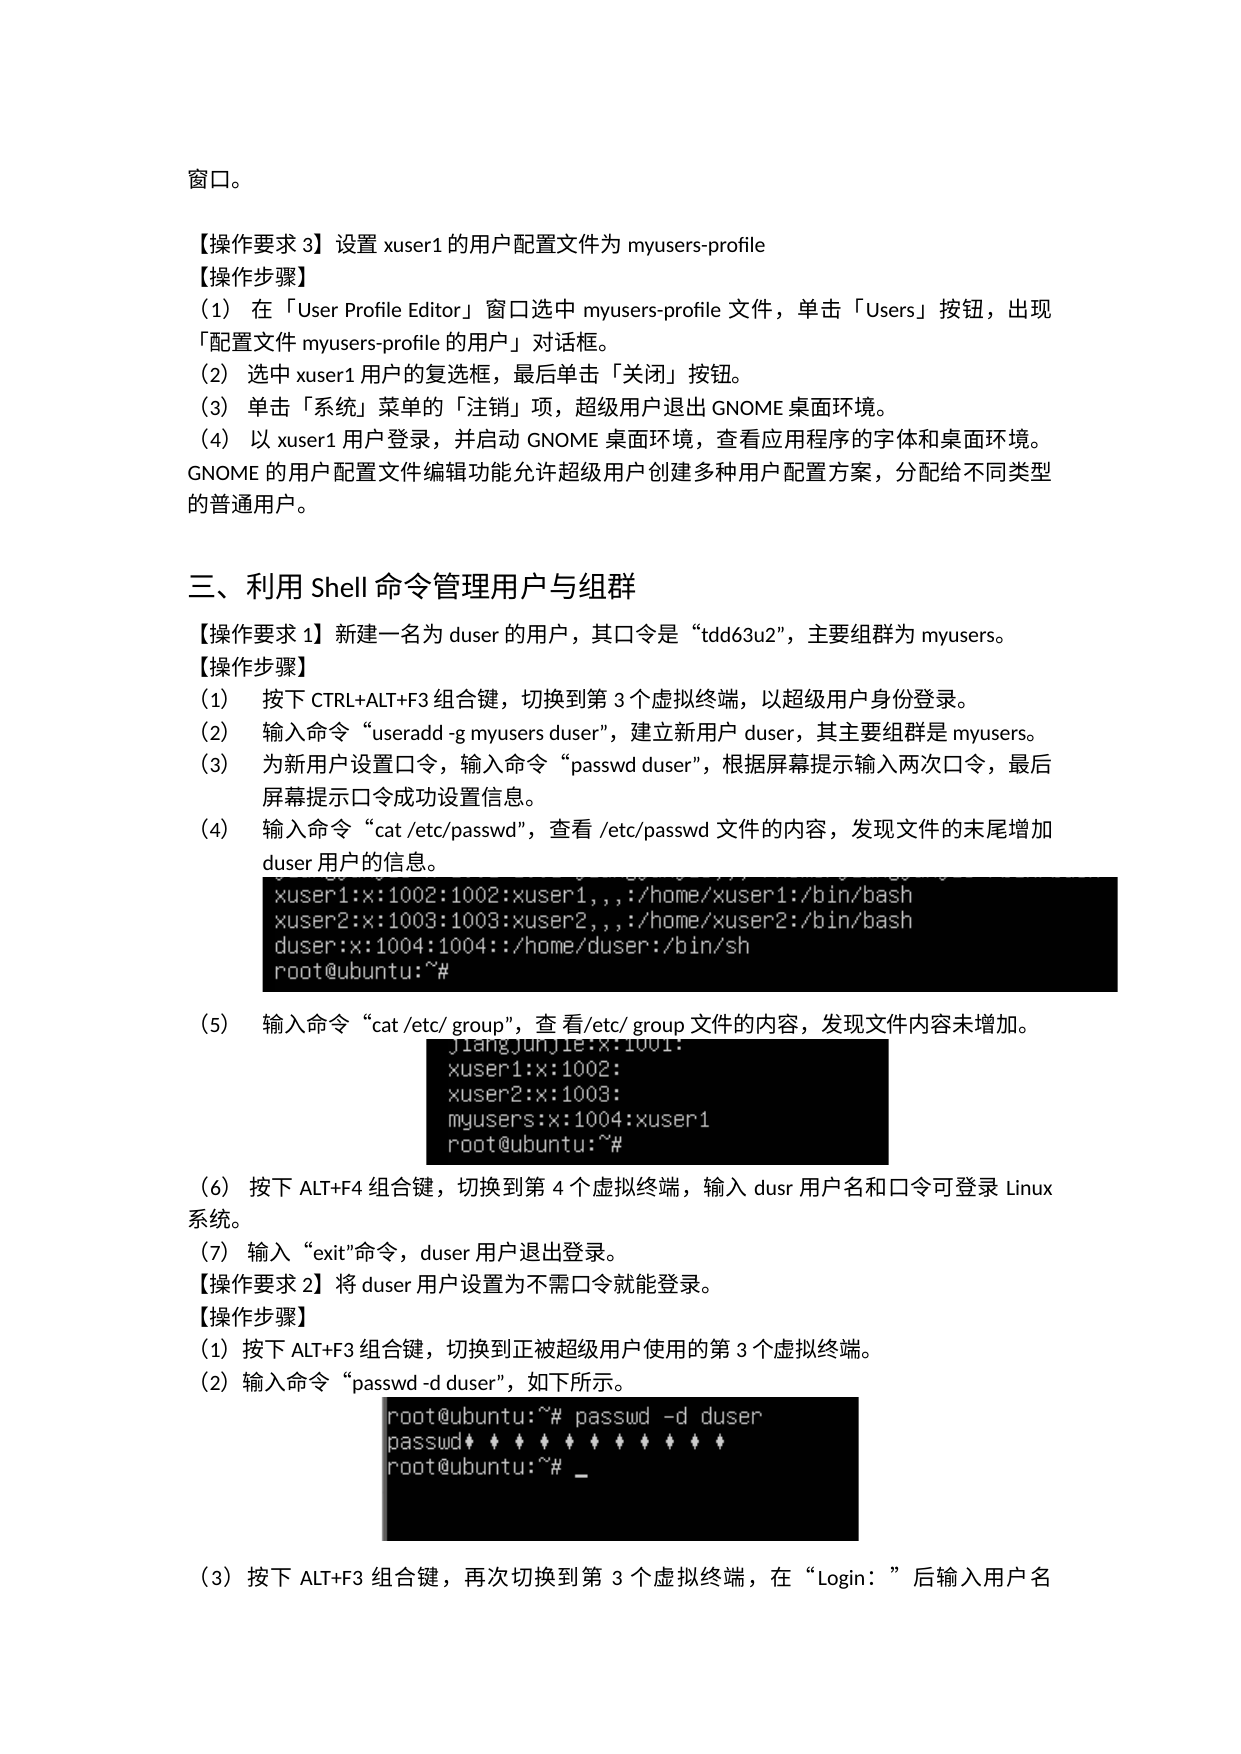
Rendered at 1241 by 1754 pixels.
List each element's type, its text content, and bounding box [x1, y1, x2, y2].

list 输入命令“cat /etc/ group”，查 看/etc/ group 文件的内容，发现文件内容未增加。 [187, 1007, 1053, 1039]
text 【操作要求 1】新建一名为 duser 的用户，其口令是“tdd63u2”，主要组群为 myusers。 [187, 617, 1053, 649]
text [187, 1559, 1053, 1592]
text （3） 单击「系统」菜单的「注销」项，超级用户退出 GNOME 桌面环境。 [187, 389, 1053, 422]
text （2） 选中 xuser1 用户的复选框，最后单击「关闭」按钮。 [187, 357, 1053, 389]
text 三、利用 Shell 命令管理用户与组群 [187, 552, 1053, 617]
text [187, 162, 1053, 194]
text （6） 按下 ALT+F4 组合键，切换到第 4 个虚拟终端，输入 dusr 用户名和口令可登录 Linux 系统。 [187, 1169, 1053, 1234]
list 输入命令“useradd -g myusers duser”，建立新用户 duser，其主要组群是 myusers。 [187, 714, 1053, 747]
text （1）按下 ALT+F3 组合键，切换到正被超级用户使用的第 3 个虚拟终端。 [187, 1332, 1053, 1364]
text 【操作步骤】 [187, 259, 1053, 292]
text （4） 以 xuser1 用户登录，并启动 GNOME 桌面环境，查看应用程序的字体和桌面环境。 GNOME 的用户配置文件编辑功能允许超级用户创建多种用户配置方案，分配给不同类型 的普通用户。 [187, 422, 1053, 519]
text 【操作要求 3】设置 xuser1 的用户配置文件为 myusers-profile [187, 227, 1053, 259]
picture [426, 1039, 889, 1165]
text 【操作步骤】 [187, 649, 1053, 682]
picture [381, 1397, 859, 1541]
text 【操作要求 2】将 duser 用户设置为不需口令就能登录。 [187, 1267, 1053, 1299]
text 【操作步骤】 [187, 1299, 1053, 1332]
list 为新用户设置口令，输入命令“passwd duser”，根据屏幕提示输入两次口令，最后 屏幕提示口令成功设置信息。 [187, 747, 1053, 812]
text （2）输入命令“passwd -d duser”，如下所示。 [187, 1364, 1053, 1397]
list 按下 CTRL+ALT+F3 组合键，切换到第 3 个虚拟终端，以超级用户身份登录。 [187, 682, 1053, 714]
text （1） 在「User Profile Editor」窗口选中 myusers-profile 文件，单击「Users」按钮，出现 「配置文件 myusers-profile 的用户」对话框。 [187, 292, 1053, 357]
list 输入命令“cat /etc/passwd”，查看 /etc/passwd 文件的内容，发现文件的末尾增加 duser 用户的信息。 [187, 812, 1053, 877]
picture [262, 877, 1118, 992]
text （7） 输入“exit”命令，duser 用户退出登录。 [187, 1234, 1053, 1267]
